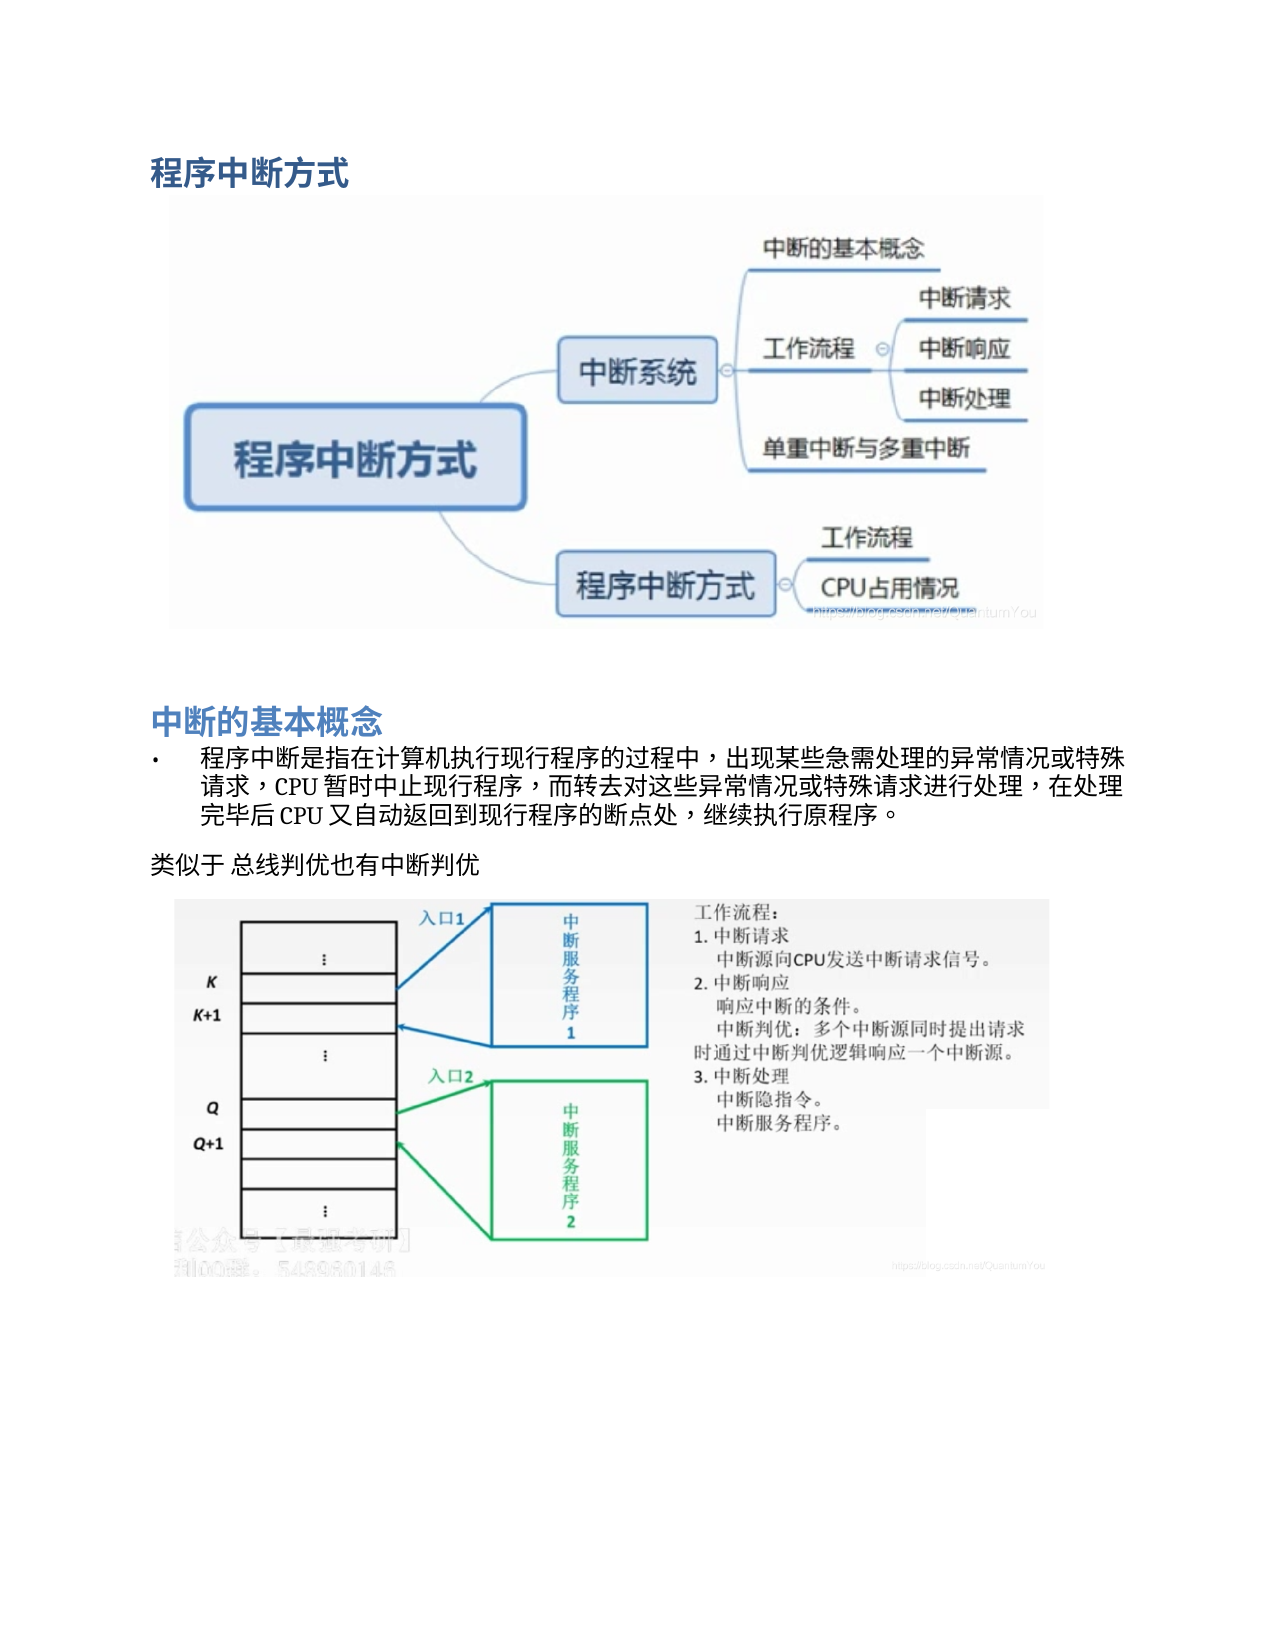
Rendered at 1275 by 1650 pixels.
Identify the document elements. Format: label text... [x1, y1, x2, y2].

text 类似于 总线判优也有中断判优 [150, 852, 1125, 880]
subtitle 中断的基本概念 [150, 699, 1125, 744]
subtitle 程序中断方式 [150, 150, 1125, 195]
picture [168, 195, 1044, 629]
list 程序中断是指在计算机执行现行程序的过程中，出现某些急需处理的异常情况或特殊请求，CPU暂时中止现行程序，而转去对这些异常情况或特殊请求进行处理，在处理完毕后CPU又自动返回到现行程序的断点处，继续执行原程序。 [150, 744, 1125, 831]
picture [174, 899, 1050, 1277]
